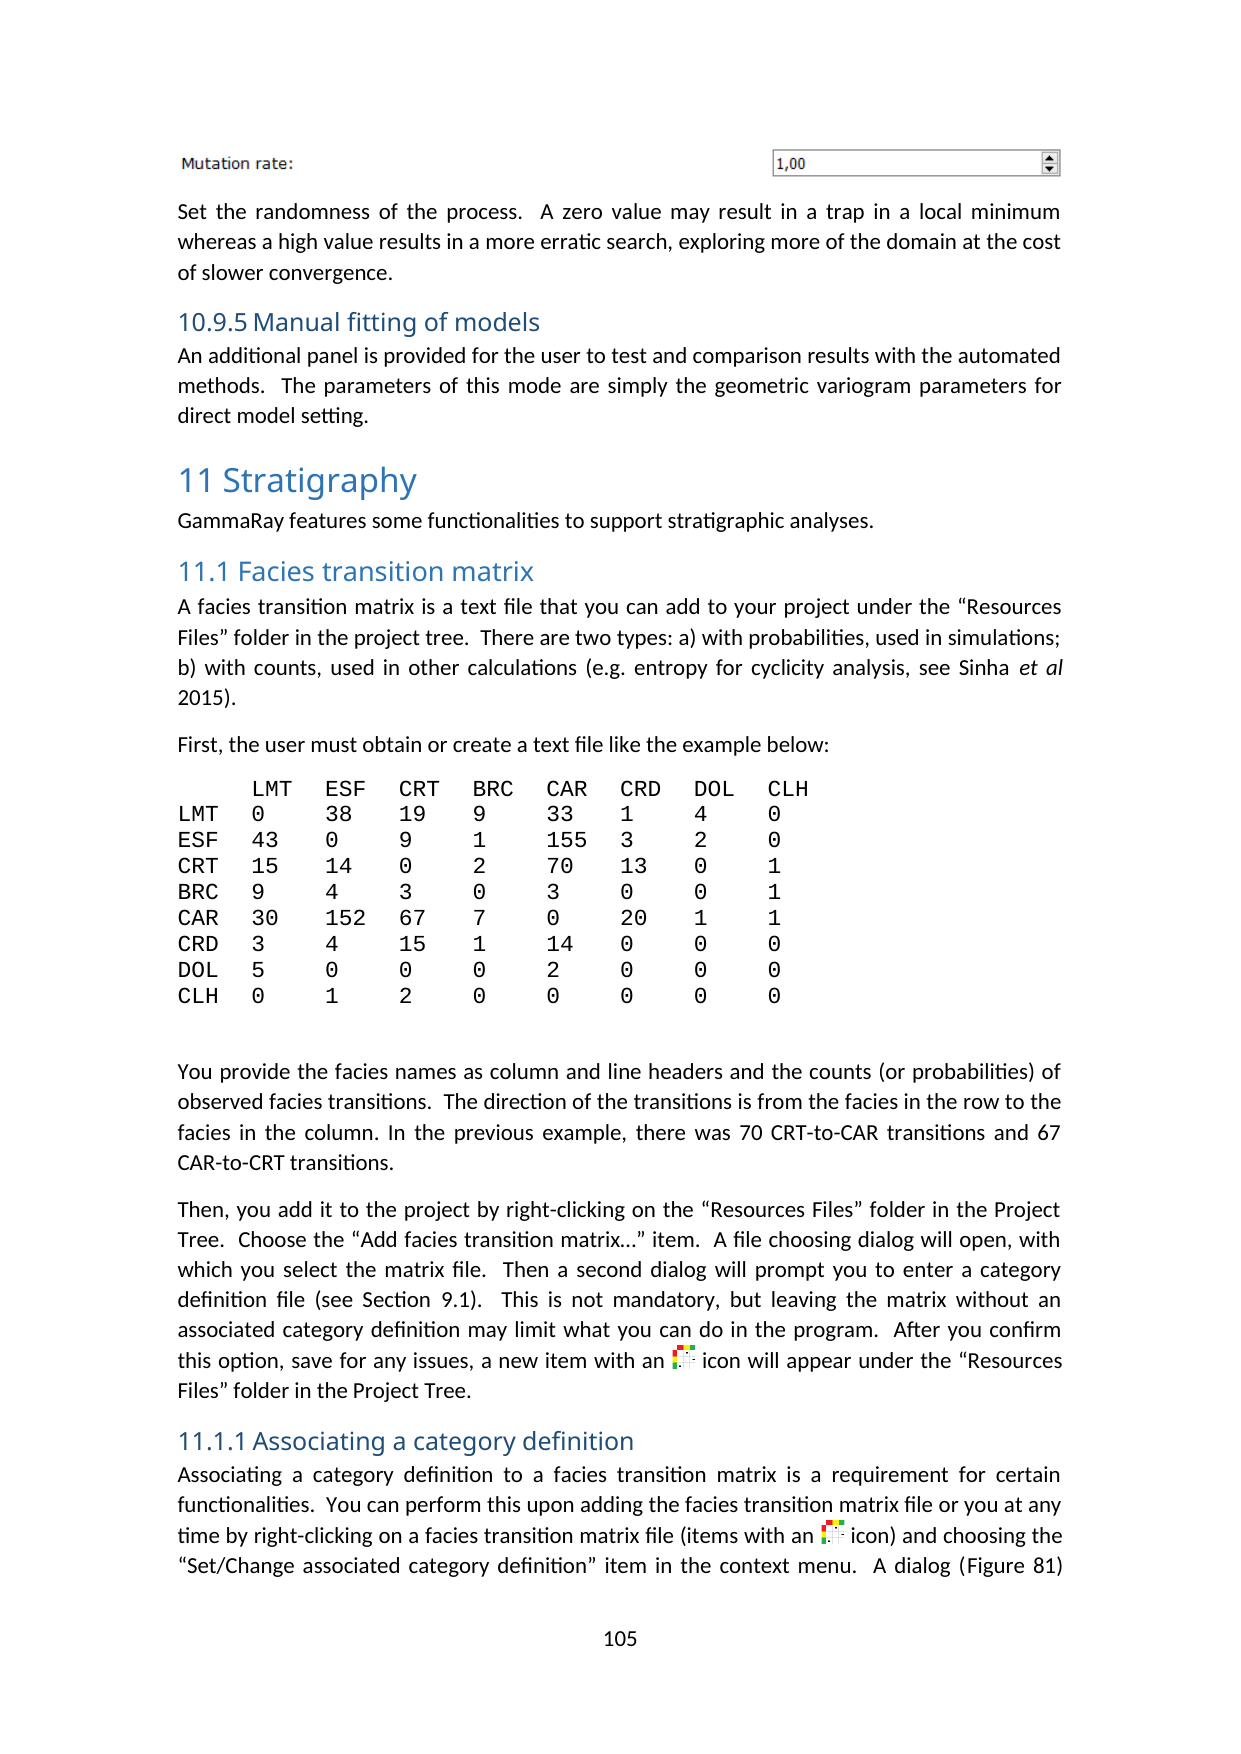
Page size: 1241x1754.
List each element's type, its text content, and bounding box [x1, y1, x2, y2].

text BRC 9 4 3 0 3 0 0 1 [177, 881, 1063, 907]
picture [672, 1345, 696, 1369]
text ESF 43 0 9 1 155 3 2 0 [177, 829, 1063, 855]
text CLH 0 1 2 0 0 0 0 0 [177, 984, 1063, 1010]
text CRT 15 14 0 2 70 13 0 1 [177, 855, 1063, 881]
text CRD 3 4 15 1 14 0 0 0 [177, 932, 1063, 958]
subtitle Stratigraphy [177, 457, 1063, 502]
text An additional panel is provided for the user to test and comparison results with the automated methods. The parameters of this mode are simply the geometric variogram parameters for direct model setting. [177, 341, 1063, 430]
text First, the user must obtain or create a text file like the example below: [177, 730, 1063, 758]
text LMT ESF CRT BRC CAR CRD DOL CLH [177, 777, 1063, 803]
subtitle Facies transition matrix [177, 553, 1063, 589]
text A facies transition matrix is a text file that you can add to your project under the “Resources Files” folder in the project tree. There are two types: a) with probabilities, used in simulations; b) with counts, used in other calculations (e.g. entropy for cyclicity analysis, see Sinha et al 2015). [177, 592, 1063, 711]
subtitle Manual fitting of models [177, 304, 1063, 338]
text GammaRay features some functionalities to support stratigraphic analyses. [177, 506, 1063, 534]
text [177, 1460, 1063, 1579]
text CAR 30 152 67 7 0 20 1 1 [177, 907, 1063, 932]
picture [821, 1520, 845, 1544]
subtitle Associating a category definition [177, 1423, 1063, 1457]
text DOL 5 0 0 0 2 0 0 0 [177, 958, 1063, 984]
text Set the randomness of the process. A zero value may result in a trap in a local minimum whereas a high value results in a more erratic search, exploring more of the domain at the cost of slower convergence. [177, 197, 1063, 286]
text Then, you add it to the project by right-clicking on the “Resources Files” folder in the Project Tree. Choose the “Add facies transition matrix…” item. A file choosing dialog will open, with which you select the matrix file. Then a second dialog will prompt you to enter a category definition file (see Section 9.1). This is not mandatory, but leaving the matrix without an associated category definition may limit what you can do in the program. After you confirm this option, save for any issues, a new item with an icon will appear under the “Resources Files” folder in the Project Tree. [177, 1195, 1063, 1404]
text LMT 0 38 19 9 33 1 4 0 [177, 803, 1063, 829]
picture [177, 147, 1063, 179]
text You provide the facies names as column and line headers and the counts (or probabilities) of observed facies transitions. The direction of the transitions is from the facies in the row to the facies in the column. In the previous example, there was 70 CRT-to-CAR transitions and 67 CAR-to-CRT transitions. [177, 1057, 1063, 1176]
